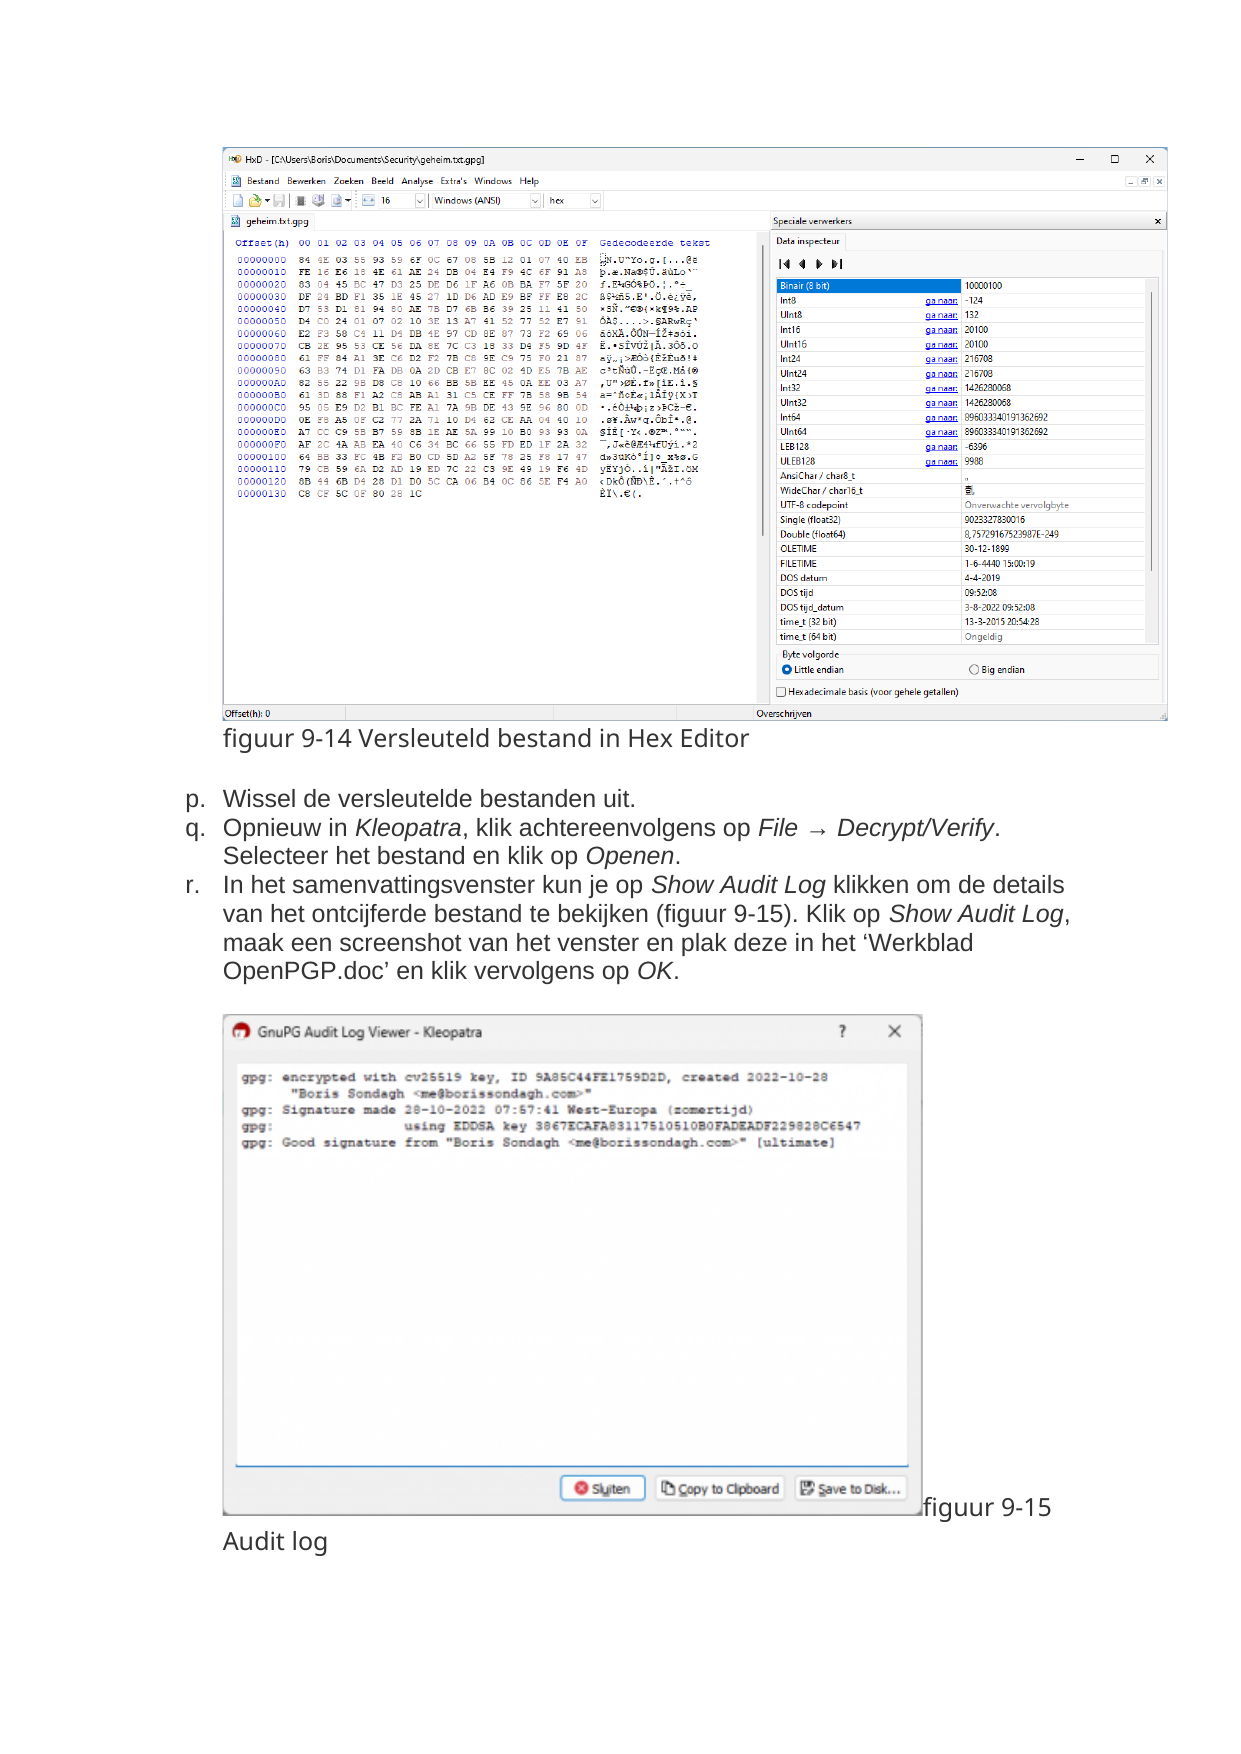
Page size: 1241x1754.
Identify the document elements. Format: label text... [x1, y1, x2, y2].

picture [222, 1014, 923, 1516]
list Wissel de versleutelde bestanden uit. [185, 784, 1093, 812]
list In het samenvattingsvenster kun je op Show Audit Log klikken om de details van het ontcijferde bestand te bekijken (figuur 9-15). Klik op Show Audit Log, maak een screenshot van het venster en plak deze in het ‘Werkblad OpenPGP.doc’ en klik vervolgens op OK. [185, 870, 1093, 985]
text figuur 9-14 Versleuteld bestand in Hex Editor [223, 721, 1093, 754]
list Opnieuw in Kleopatra, klik achtereenvolgens op File → Decrypt/Verify. Selecteer het bestand en klik op Openen. [185, 812, 1093, 870]
picture [222, 147, 1168, 721]
